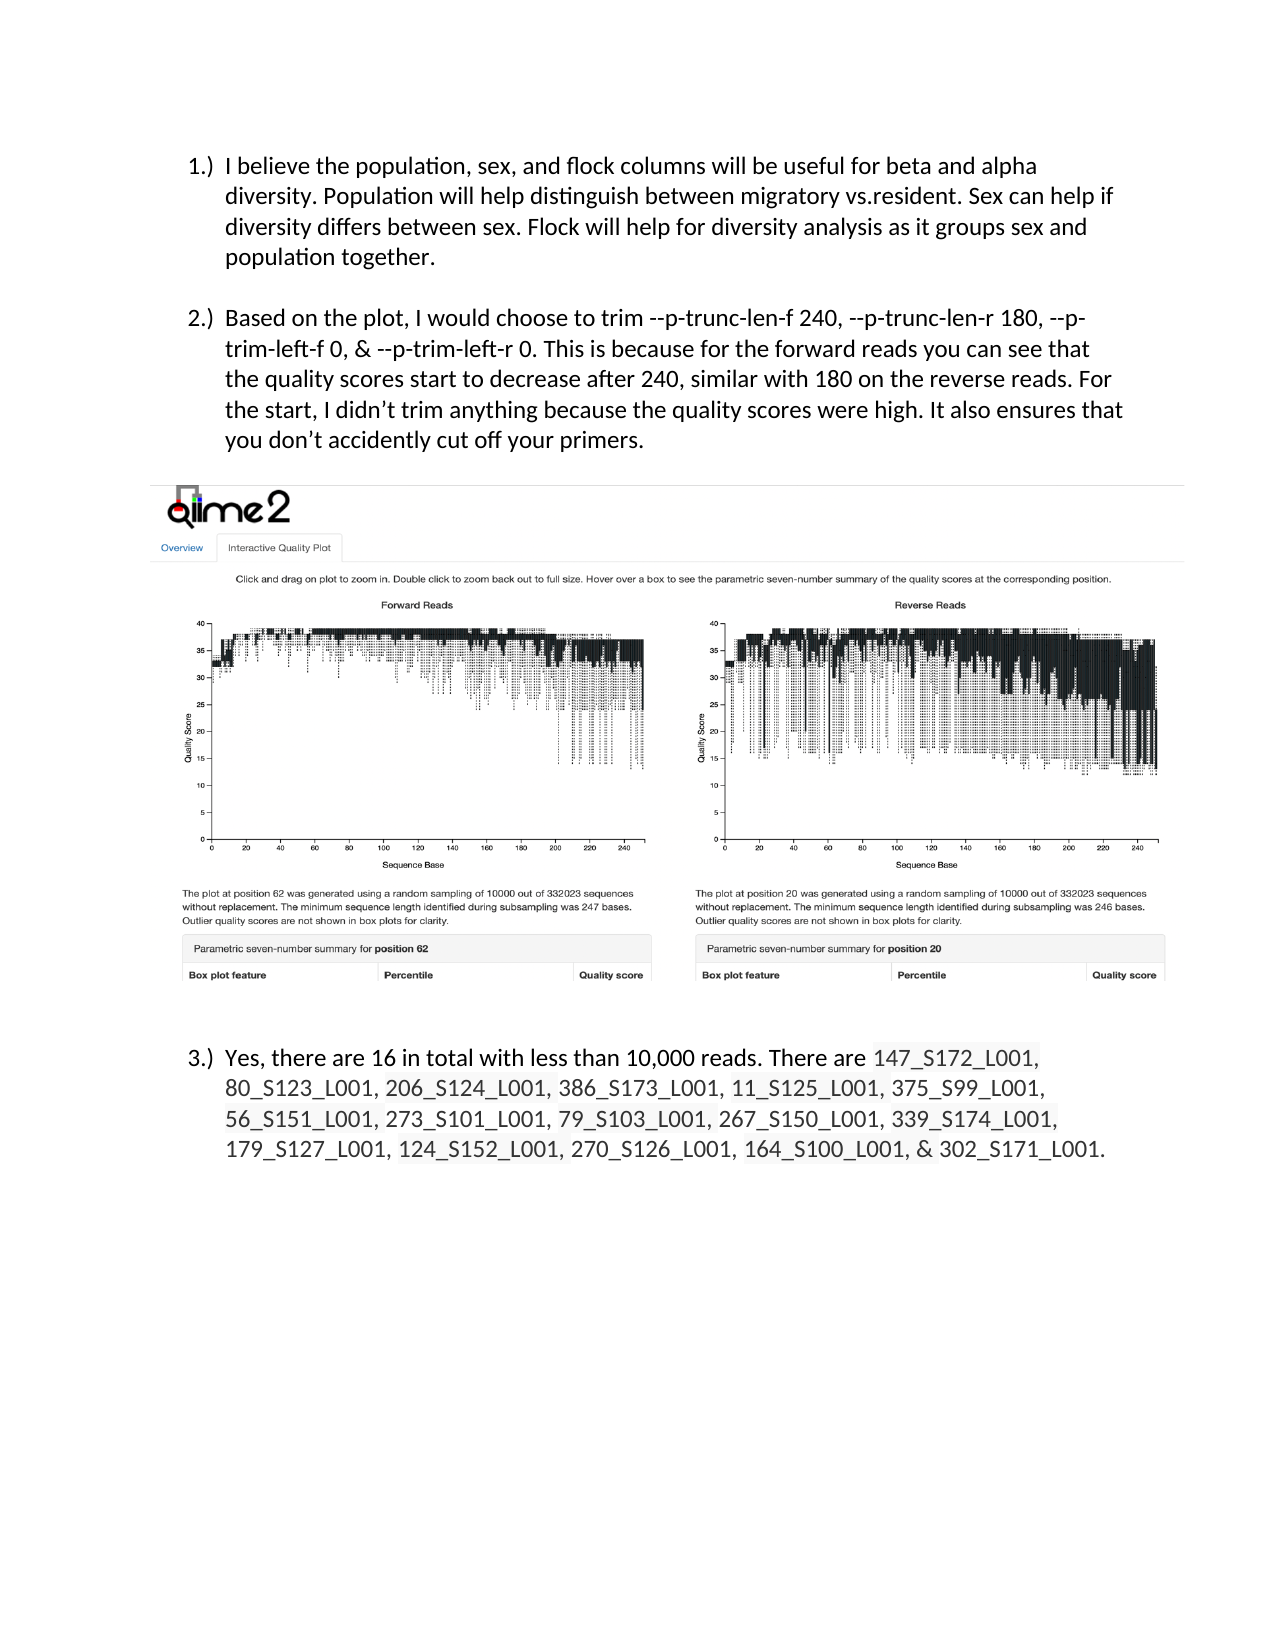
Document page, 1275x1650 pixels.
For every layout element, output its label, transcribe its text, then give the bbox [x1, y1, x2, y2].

list Based on the plot, I would choose to trim --p-trunc-len-f 240, --p-trunc-len-r 180, --p-trim-left-f 0, & --p-trim-left-r 0. This is because for the forward reads you can see that the quality scores start to decrease after 240, similar with 180 on the reverse reads. For the start, I didn’t trim anything because the quality scores were high. It also ensures that you don’t accidently cut off your primers. [187, 303, 1125, 455]
list Yes, there are 16 in total with less than 10,000 reads. There are 147_S172_L001, 80_S123_L001, 206_S124_L001, 386_S173_L001, 11_S125_L001, 375_S99_L001, 56_S151_L001, 273_S101_L001, 79_S103_L001, 267_S150_L001, 339_S174_L001, 179_S127_L001, 124_S152_L001, 270_S126_L001, 164_S100_L001, & 302_S171_L001. [187, 1042, 873, 1164]
picture [150, 485, 1185, 981]
list I believe the population, sex, and flock columns will be useful for beta and alpha diversity. Population will help distinguish between migratory vs.resident. Sex can help if diversity differs between sex. Flock will help for diversity analysis as it groups sex and population together. [187, 150, 1125, 272]
